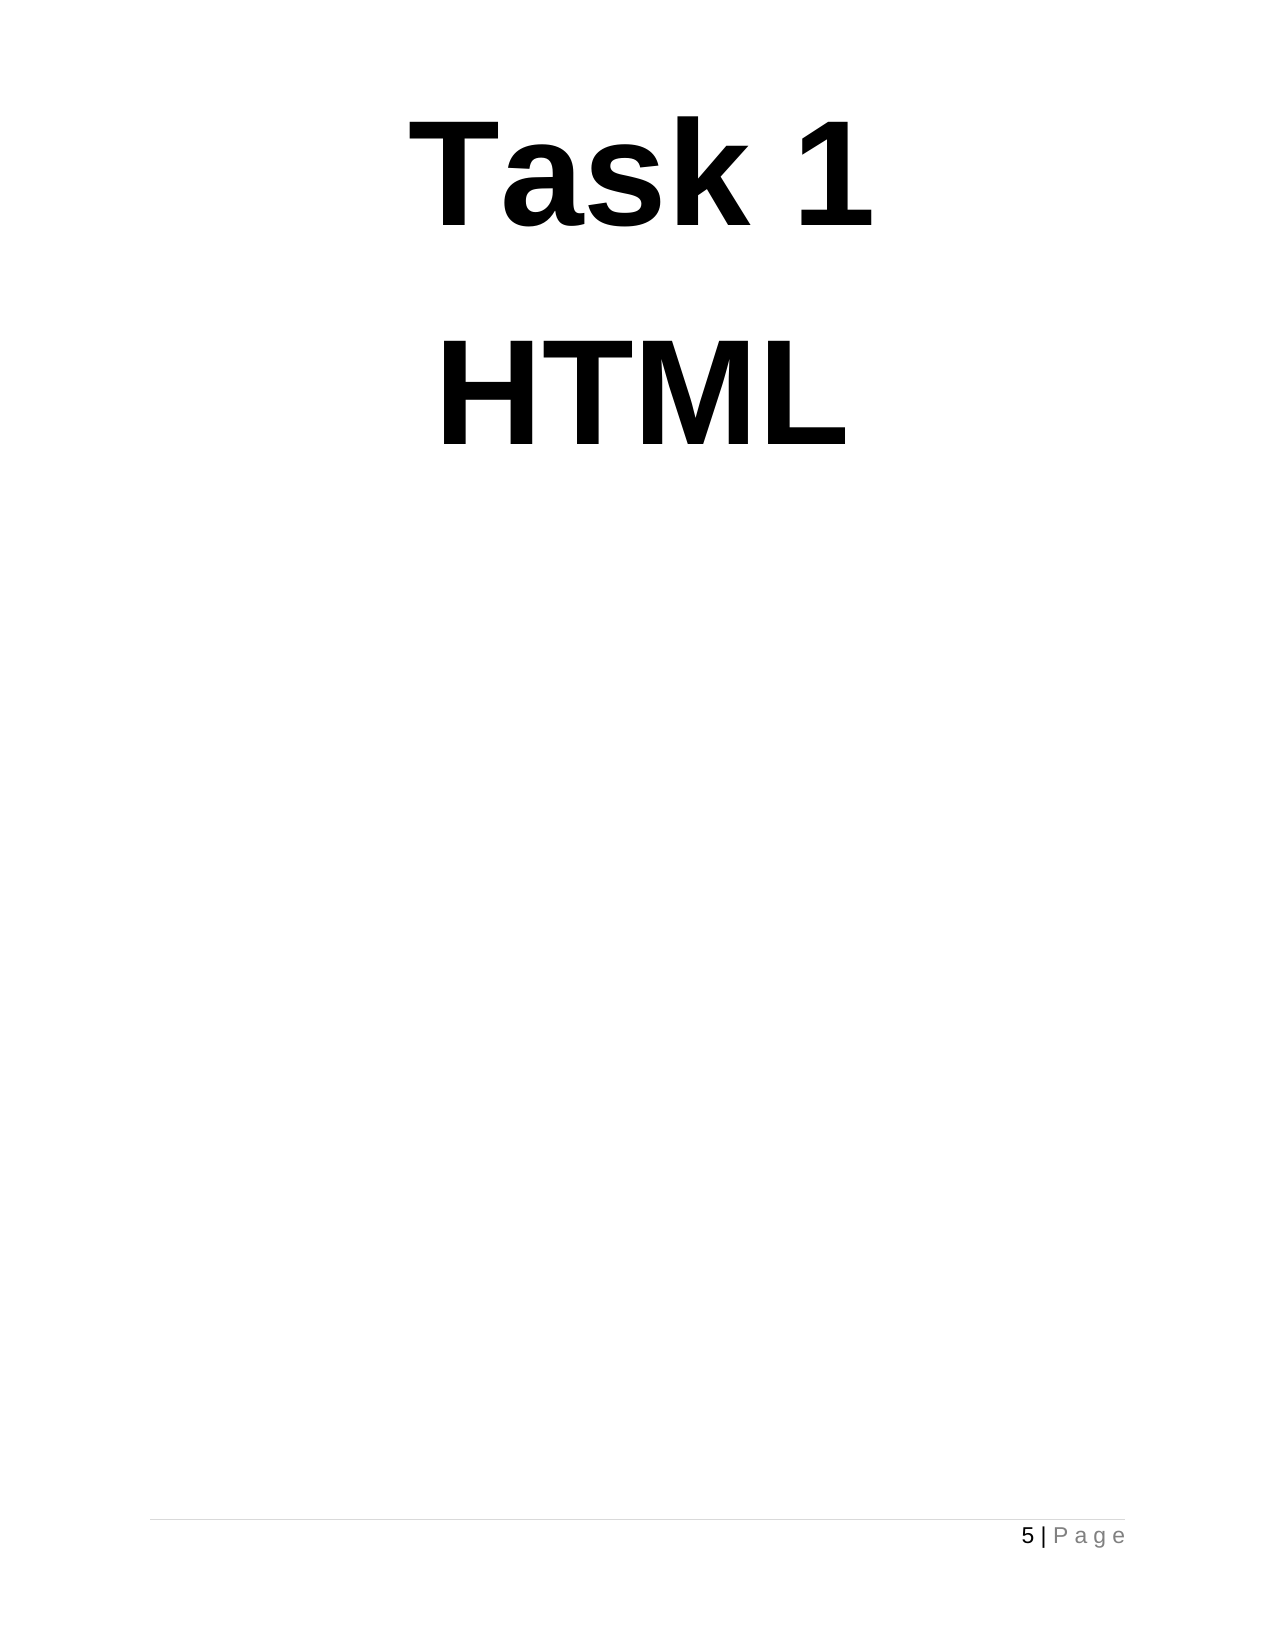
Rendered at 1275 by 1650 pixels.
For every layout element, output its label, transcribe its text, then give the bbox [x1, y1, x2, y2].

text Task 1 [159, 84, 1125, 257]
text HTML [159, 303, 1125, 476]
